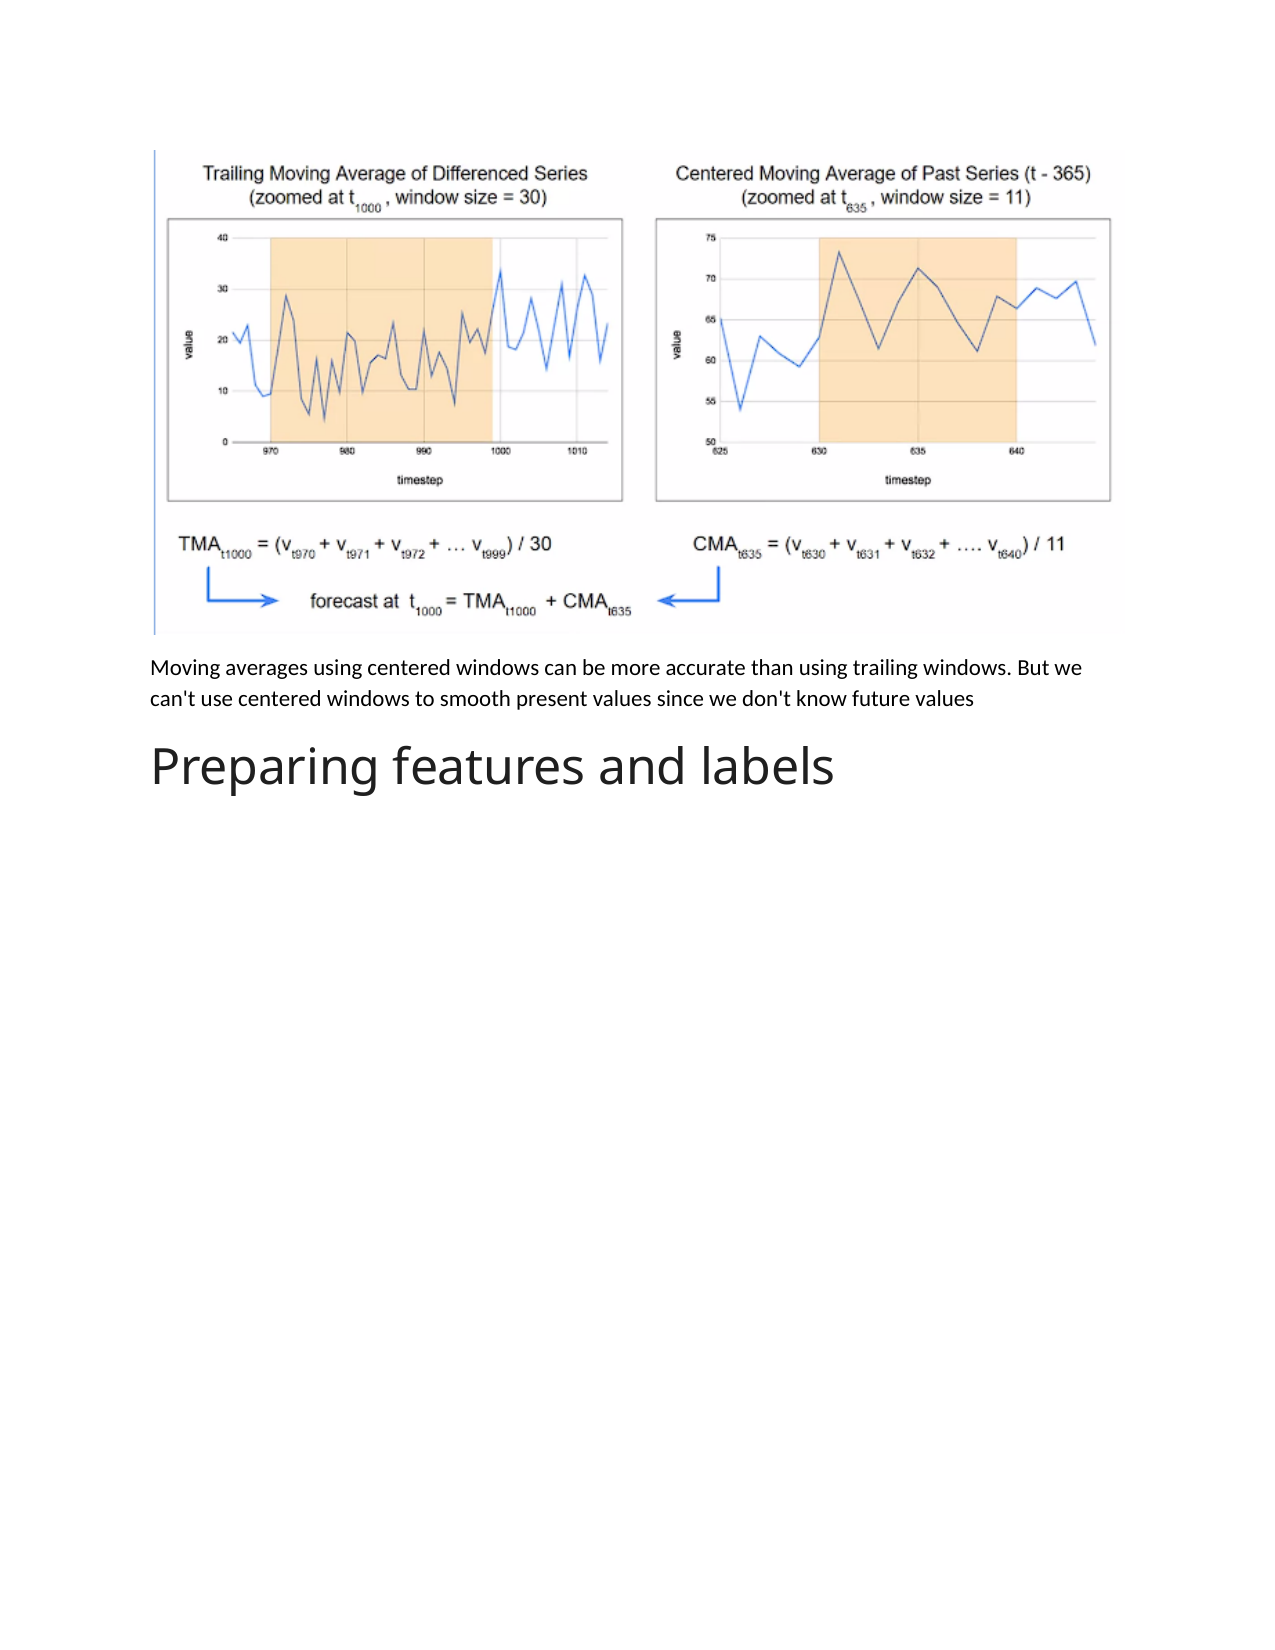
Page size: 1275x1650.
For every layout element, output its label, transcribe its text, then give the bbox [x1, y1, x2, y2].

subtitle Preparing features and labels [150, 731, 1125, 799]
text Moving averages using centered windows can be more accurate than using trailing windows. But we can't use centered windows to smooth present values since we don't know future values [150, 653, 1125, 712]
picture [150, 150, 1125, 635]
